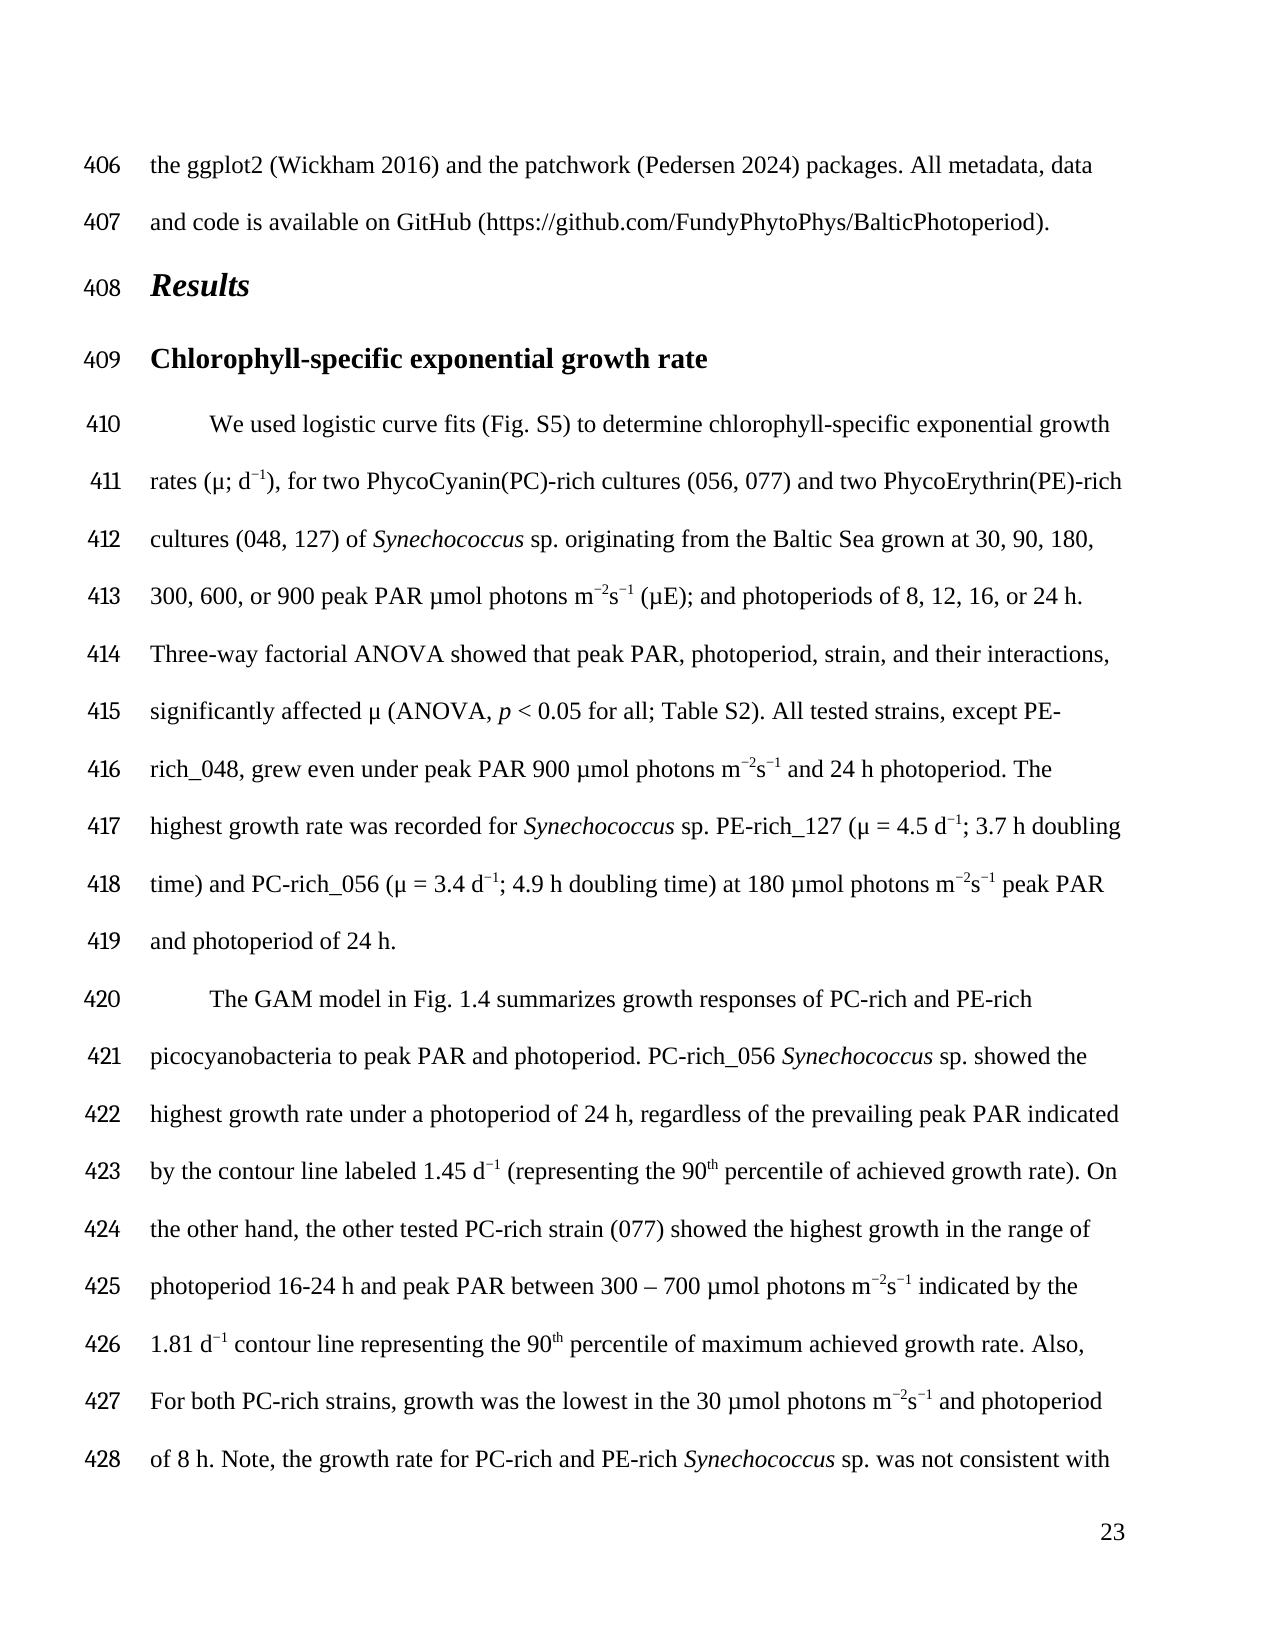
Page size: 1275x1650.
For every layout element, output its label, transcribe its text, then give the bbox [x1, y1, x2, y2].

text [150, 984, 1125, 1472]
text We used logistic curve fits (Fig. S5) to determine chlorophyll-specific exponential growth rates (μ; d−1), for two PhycoCyanin(PC)-rich cultures (056, 077) and two PhycoErythrin(PE)-rich cultures (048, 127) of Synechococcus sp. originating from the Baltic Sea grown at 30, 90, 180, 300, 600, or 900 peak PAR µmol photons m−2s−1 (µE); and photoperiods of 8, 12, 16, or 24 h. Three-way factorial ANOVA showed that peak PAR, photoperiod, strain, and their interactions, significantly affected μ (ANOVA, p < 0.05 for all; Table S2). All tested strains, except PE-rich_048, grew even under peak PAR 900 µmol photons m−2s−1 and 24 h photoperiod. The highest growth rate was recorded for Synechococcus sp. PE-rich_127 (μ = 4.5 d−1; 3.7 h doubling time) and PC-rich_056 (μ = 3.4 d−1; 4.9 h doubling time) at 180 µmol photons m−2s−1 peak PAR and photoperiod of 24 h. [150, 409, 1125, 955]
subtitle Chlorophyll-specific exponential growth rate [150, 342, 1125, 375]
subtitle Results [150, 265, 1125, 303]
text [150, 150, 1125, 236]
